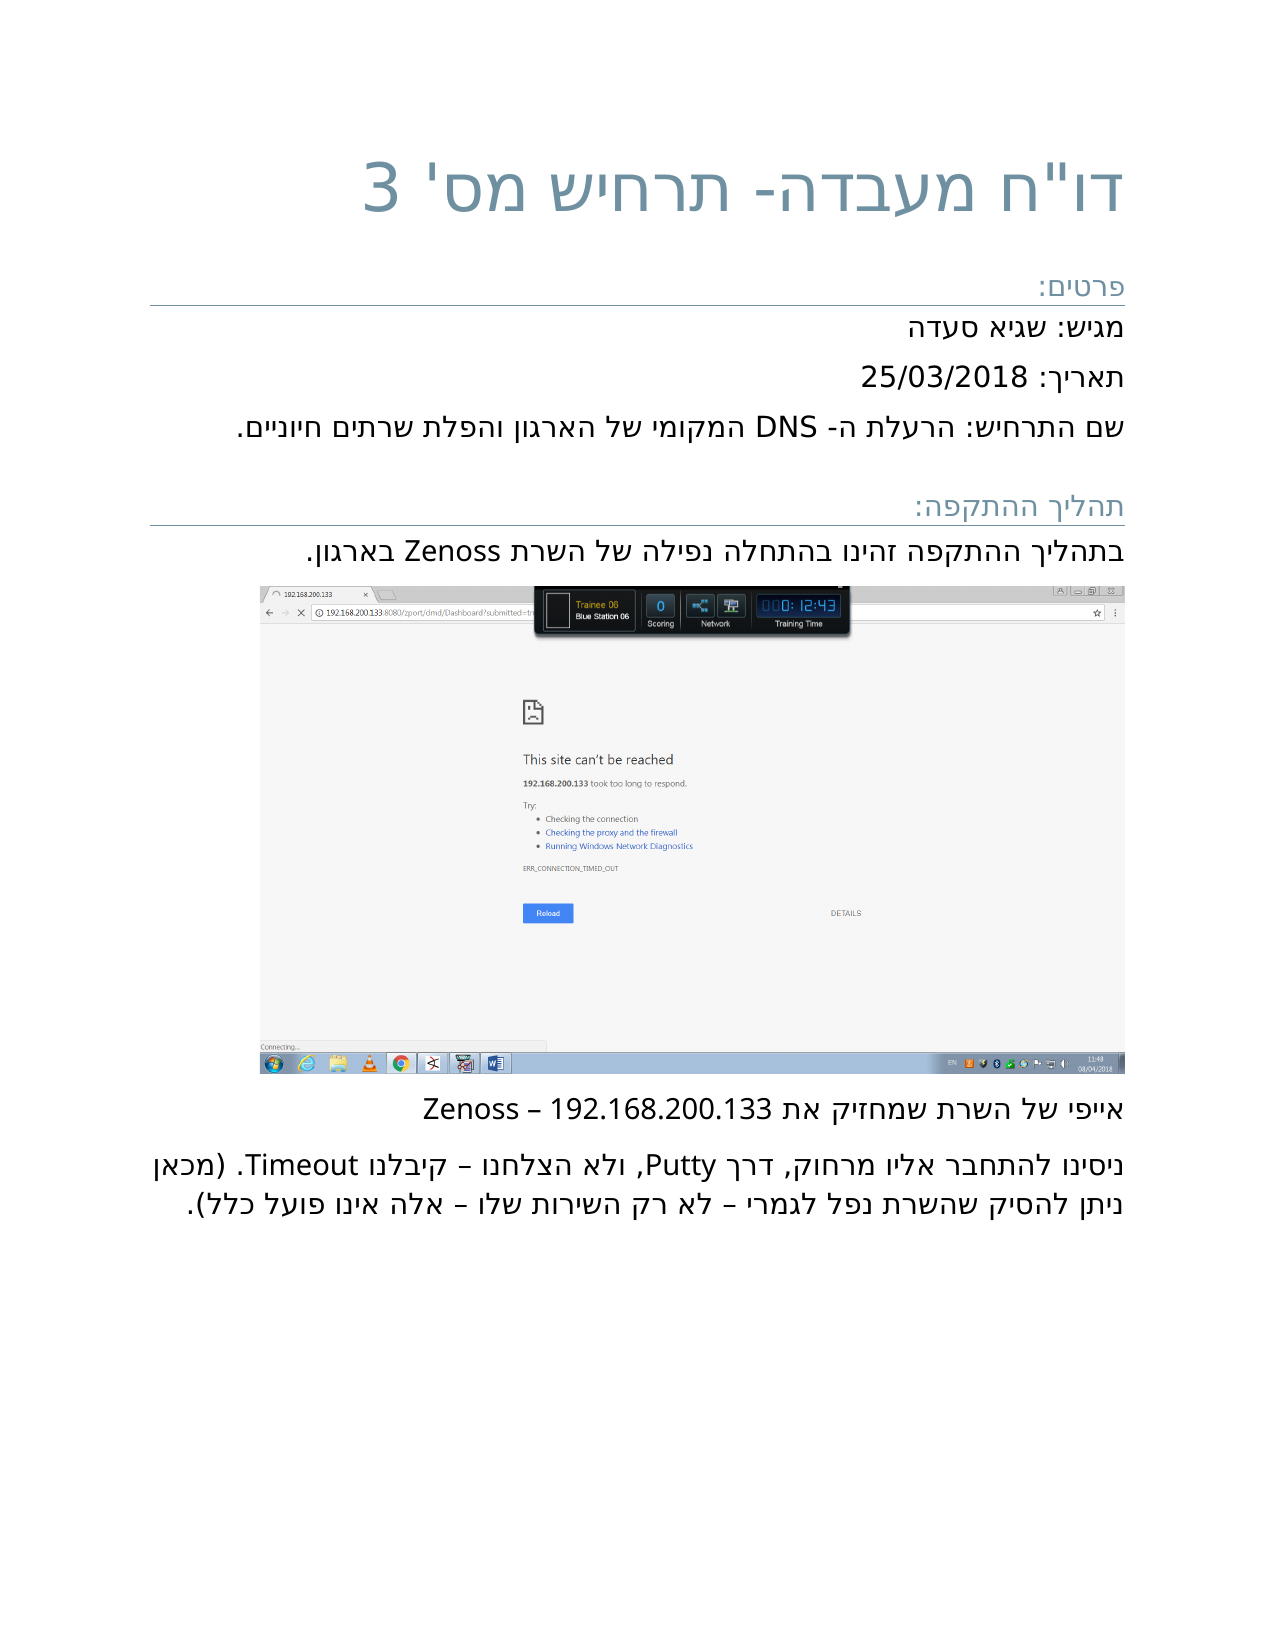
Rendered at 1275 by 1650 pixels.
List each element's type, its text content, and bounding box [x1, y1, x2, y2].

picture [259, 586, 1125, 1074]
text מגיש: שגיא סעדה [150, 311, 1125, 344]
text בתהליך ההתקפה זהינו בהתחלה נפילה של השרת Zenoss בארגון. [150, 530, 1125, 570]
text דו"ח מעבדה- תרחיש מס' 3 [150, 150, 1125, 228]
text אייפי של השרת שמחזיק את Zenoss – 192.168.200.133 [150, 1088, 1125, 1128]
text שם התרחיש: הרעלת ה- DNS המקומי של הארגון והפלת שרתים חיוניים. [150, 410, 1125, 444]
subtitle פרטים: [150, 269, 1125, 305]
text ניסינו להתחבר אליו מרחוק, דרך Putty, ולא הצלחנו – קיבלנו Timeout. (מכאן ניתן להסיק שהשרת נפל לגמרי – לא רק השירות שלו – אלה אינו פועל כלל). [150, 1144, 1125, 1222]
subtitle תהליך ההתקפה: [150, 489, 1125, 525]
text תאריך: 25/03/2018 [150, 360, 1125, 394]
